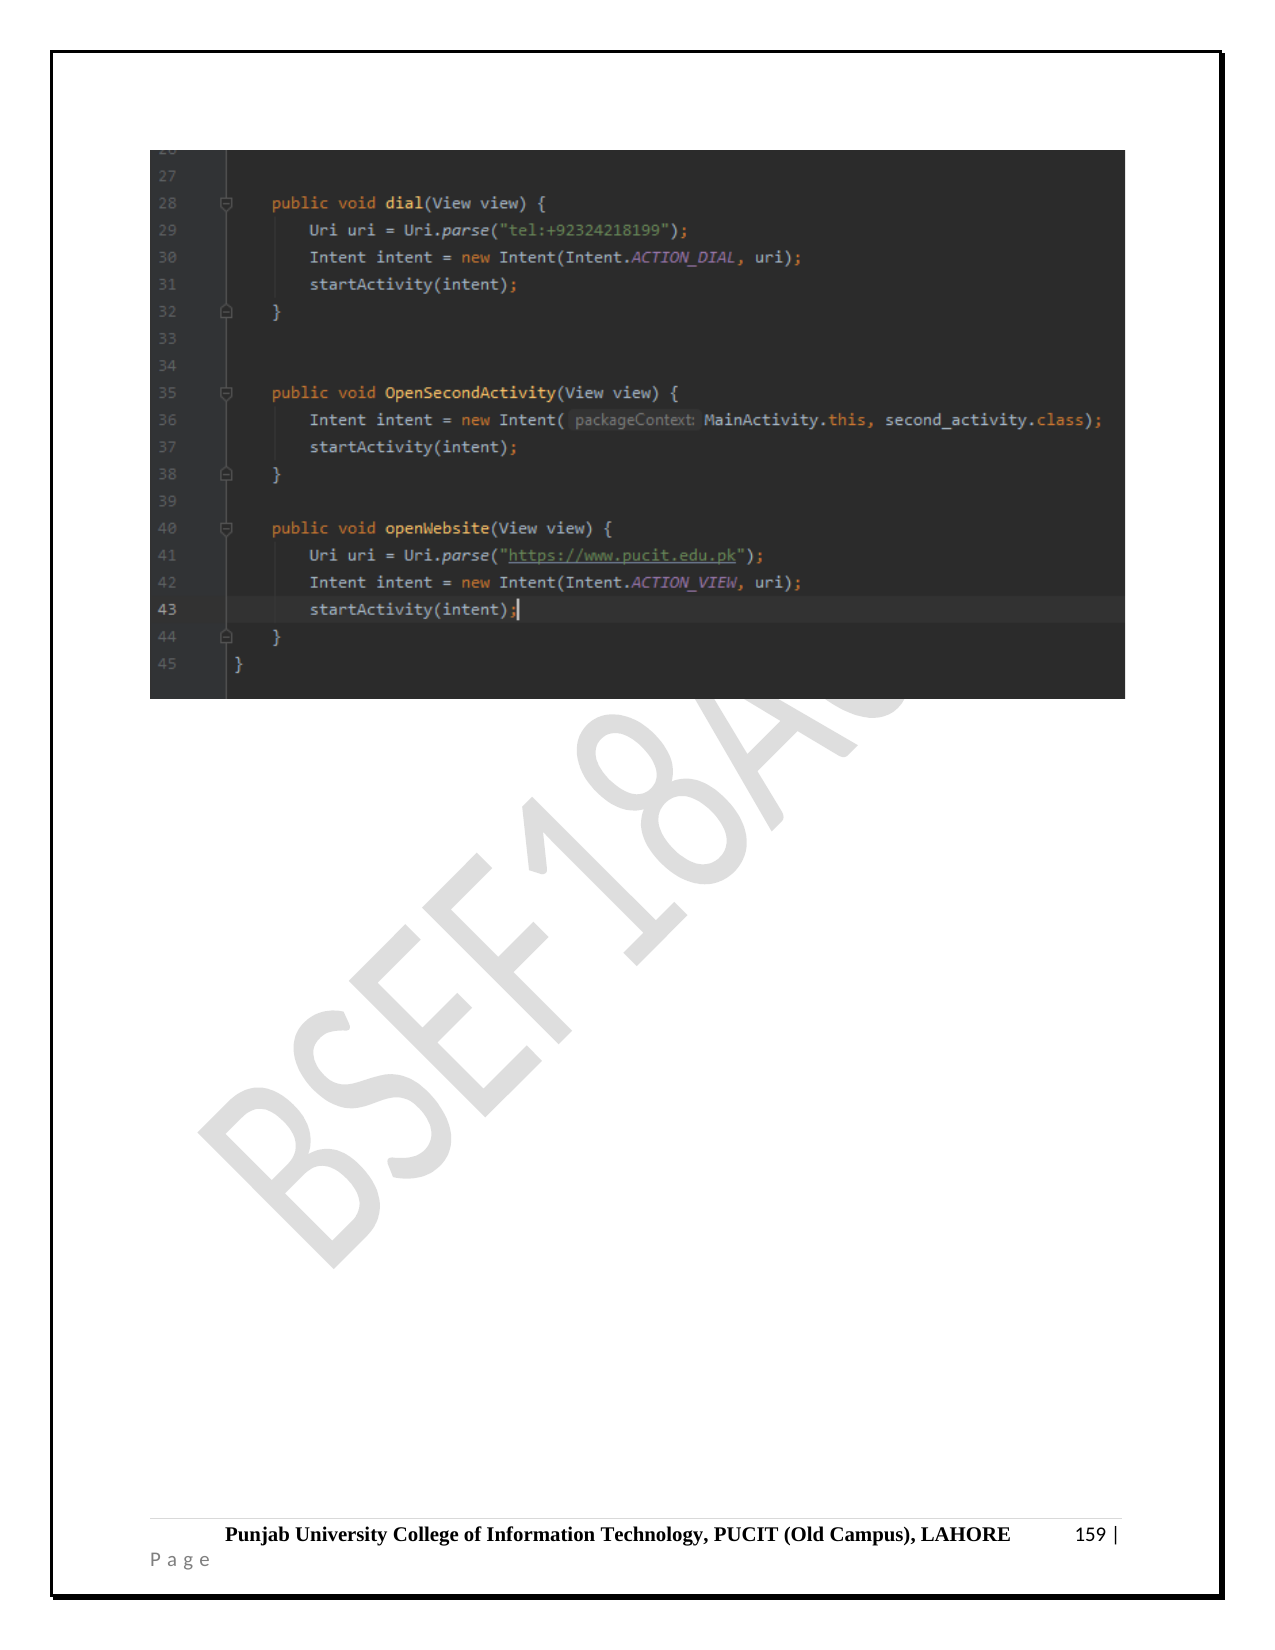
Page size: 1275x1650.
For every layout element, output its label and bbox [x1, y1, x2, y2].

picture [150, 150, 1125, 699]
